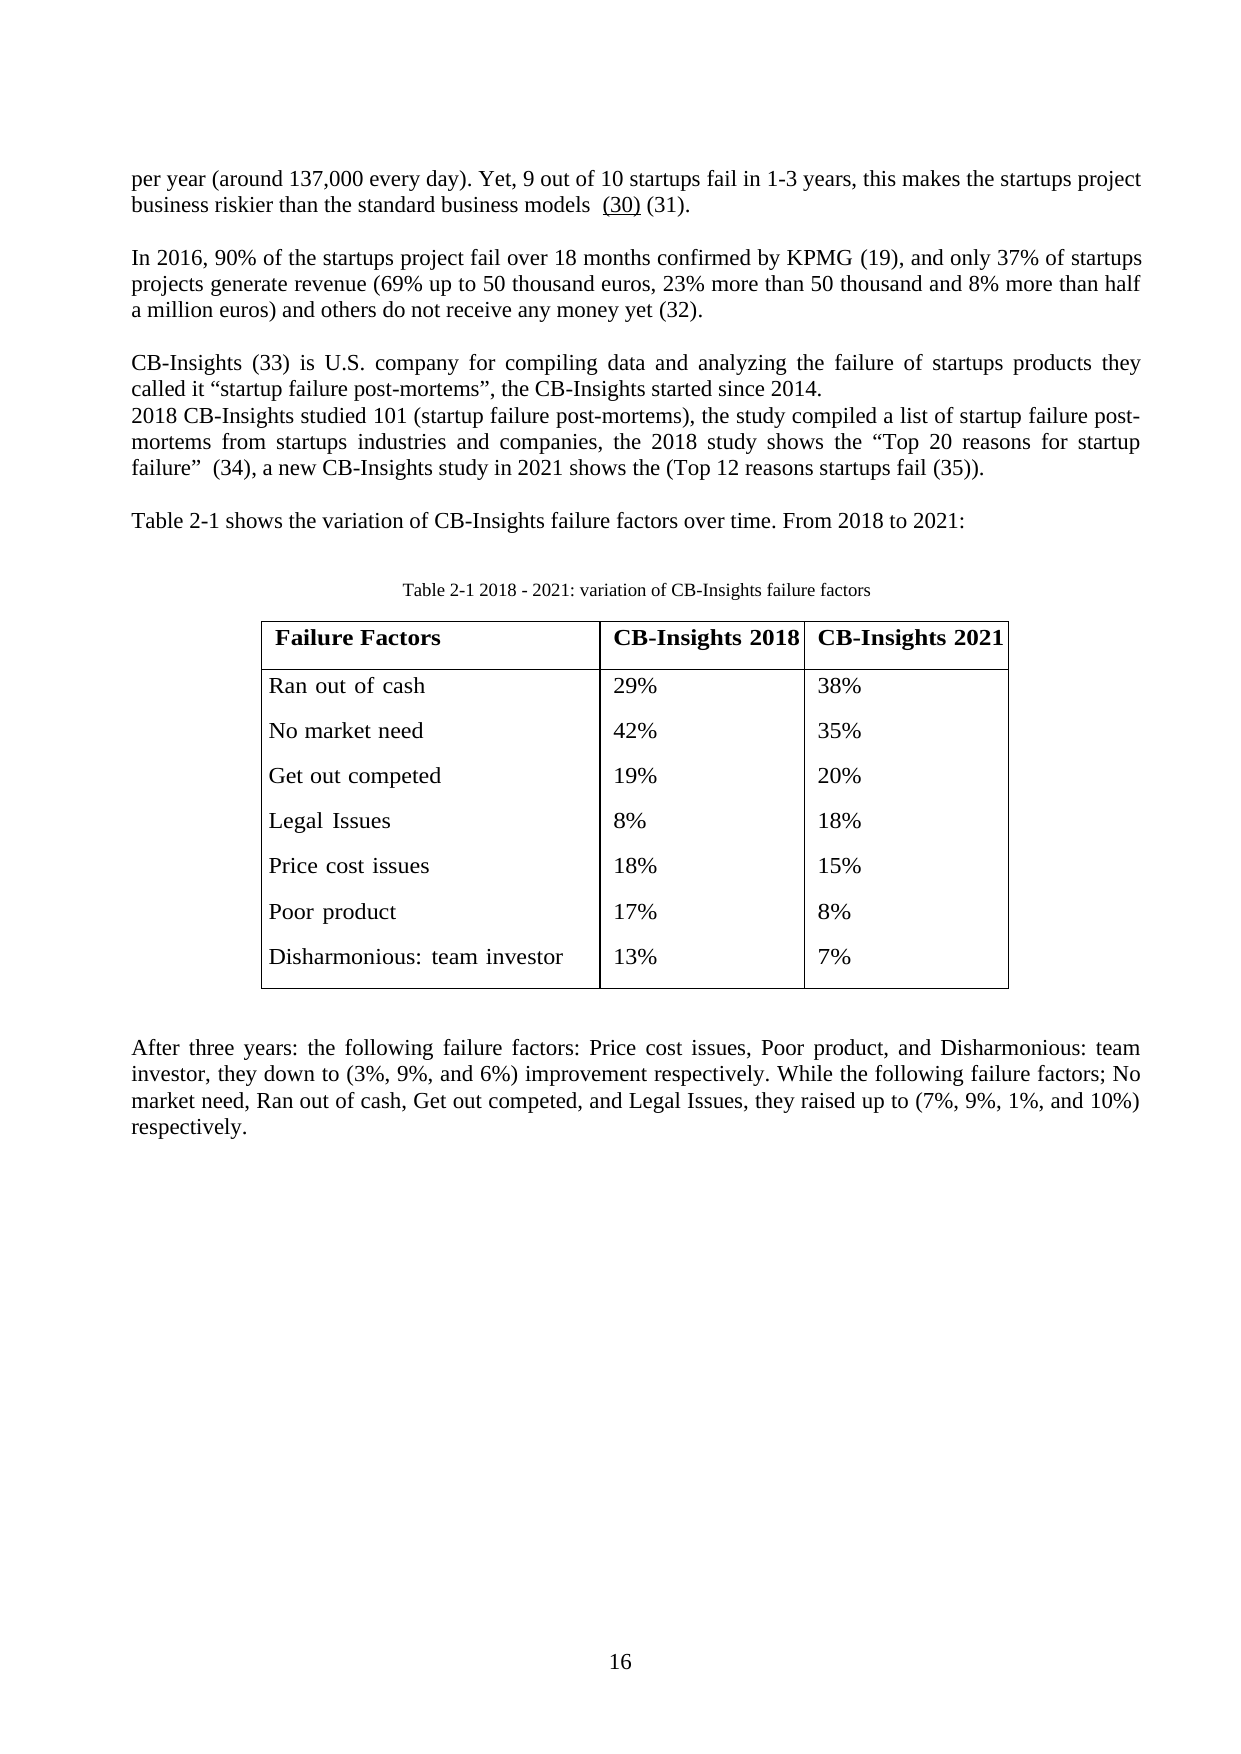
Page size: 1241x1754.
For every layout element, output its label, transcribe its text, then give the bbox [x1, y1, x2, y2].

table_cell Price cost issues [262, 853, 599, 898]
table_cell 15% [805, 853, 1008, 898]
table_cell 42% [601, 717, 804, 762]
table_cell Legal Issues [262, 808, 599, 853]
table_cell No market need [262, 717, 599, 762]
text In 2016, 90% of the startups project fail over 18 months confirmed by KPMG , and only 37% of startups projects generate revenue (69% up to 50 thousand euros, 23% more than 50 thousand and 8% more than half a million euros) and others do not receive any money yet . [131, 217, 1142, 323]
table_cell Get out competed [262, 763, 599, 807]
table_cell 13% [601, 943, 804, 988]
table_cell 20% [805, 763, 1008, 807]
text After three years: the following failure factors: Price cost issues, Poor product, and Disharmonious: team investor, they down to (3%, 9%, and 6%) improvement respectively. While the following failure factors; No market need, Ran out of cash, Get out competed, and Legal Issues, they raised up to (7%, 9%, 1%, and 10%) respectively. [131, 1034, 1142, 1139]
text 2018 CB-Insights studied 101 (startup failure post-mortems), the study compiled a list of startup failure post-mortems from startups industries and companies, the 2018 study shows the “Top 20 reasons for startup failure” , a new CB-Insights study in 2021 shows the (Top 12 reasons startups fail ). [131, 402, 1142, 481]
text Table ‎2-1 shows the variation of CB-Insights failure factors over time. From 2018 to 2021: [131, 507, 1142, 533]
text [131, 164, 1142, 217]
table_cell 38% [805, 670, 1008, 717]
table_cell Disharmonious: team investor [262, 943, 599, 988]
table_cell 7% [805, 943, 1008, 988]
text CB-Insights is U.S. company for compiling data and analyzing the failure of startups products they called it “startup failure post-mortems”, the CB-Insights started since 2014. [131, 349, 1142, 402]
table_cell 17% [601, 898, 804, 943]
table_cell 19% [601, 763, 804, 807]
table_cell Poor product [262, 898, 599, 943]
table_header CB-Insights 2018 [601, 622, 804, 669]
table_cell Ran out of cash [262, 670, 599, 717]
table_header CB-Insights 2021 [805, 622, 1008, 669]
table_header Failure Factors [262, 622, 599, 669]
table_cell 35% [805, 717, 1008, 762]
table_cell 8% [805, 898, 1008, 943]
table_cell 29% [601, 670, 804, 717]
table_cell 8% [601, 808, 804, 853]
table_cell 18% [601, 853, 804, 898]
table_cell 18% [805, 808, 1008, 853]
